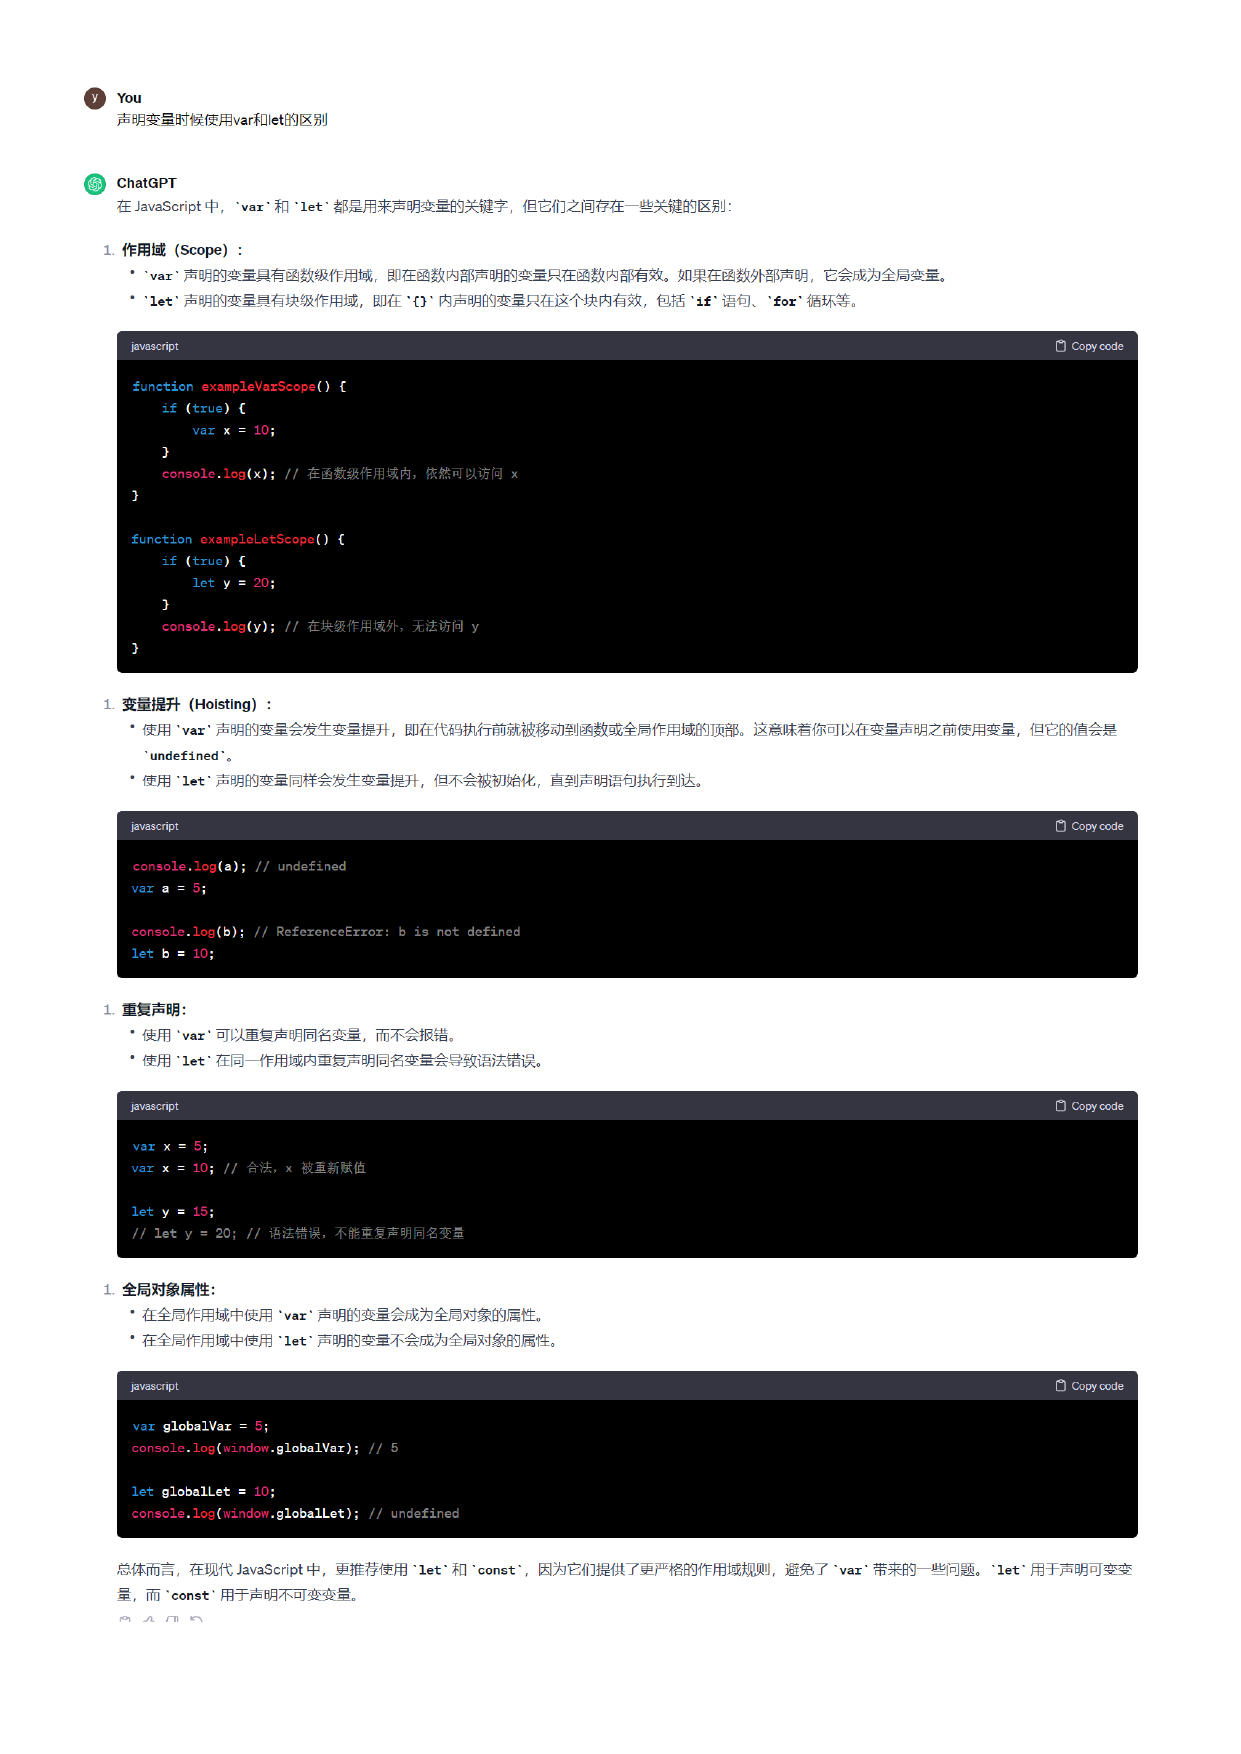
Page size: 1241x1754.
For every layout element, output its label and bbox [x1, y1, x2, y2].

picture [75, 80, 1166, 1622]
